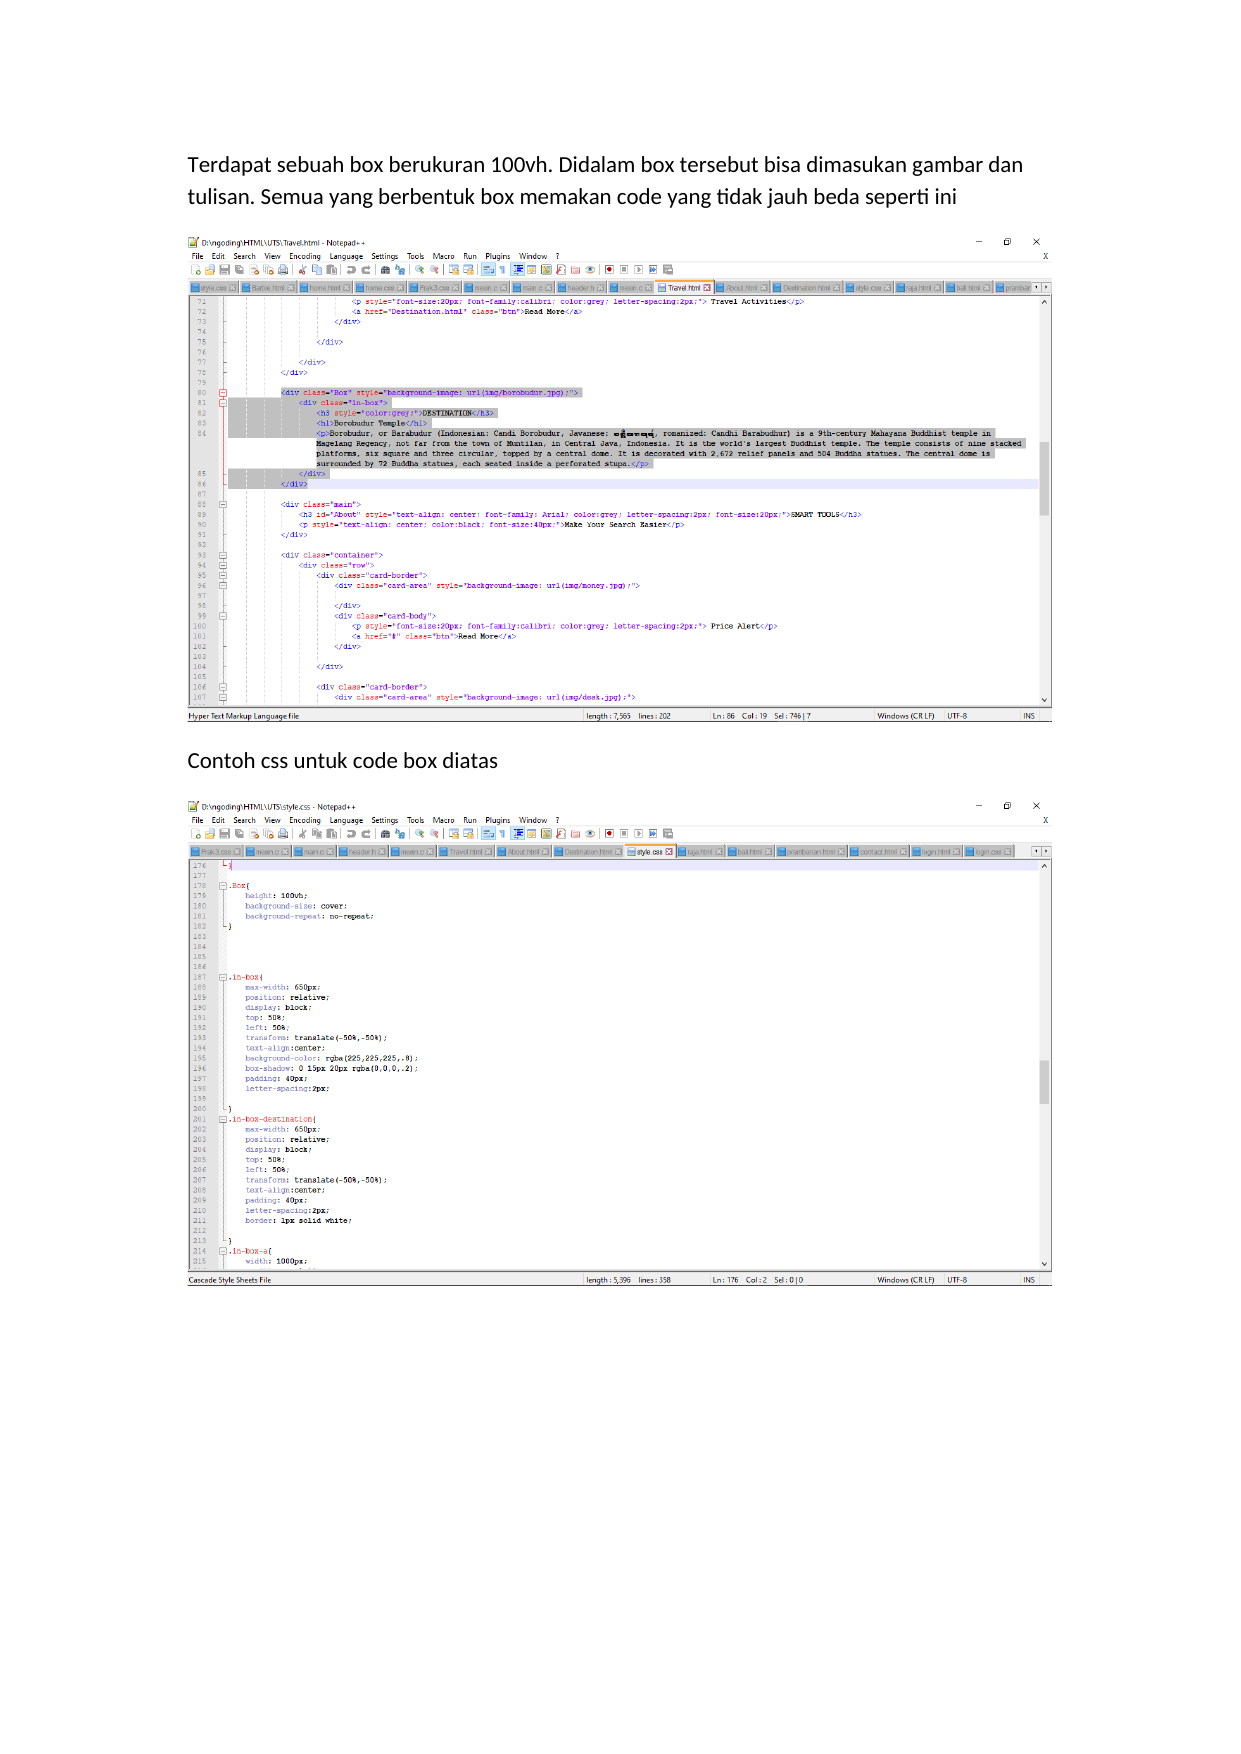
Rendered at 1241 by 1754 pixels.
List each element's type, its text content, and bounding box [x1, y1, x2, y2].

list Terdapat sebuah box berukuran 100vh. Didalam box tersebut bisa dimasukan gambar dan tulisan. Semua yang berbentuk box memakan code yang tidak jauh beda seperti ini [187, 150, 1053, 210]
list Contoh css untuk code box diatas [187, 746, 1053, 774]
picture [187, 799, 1052, 1286]
picture [187, 235, 1052, 722]
